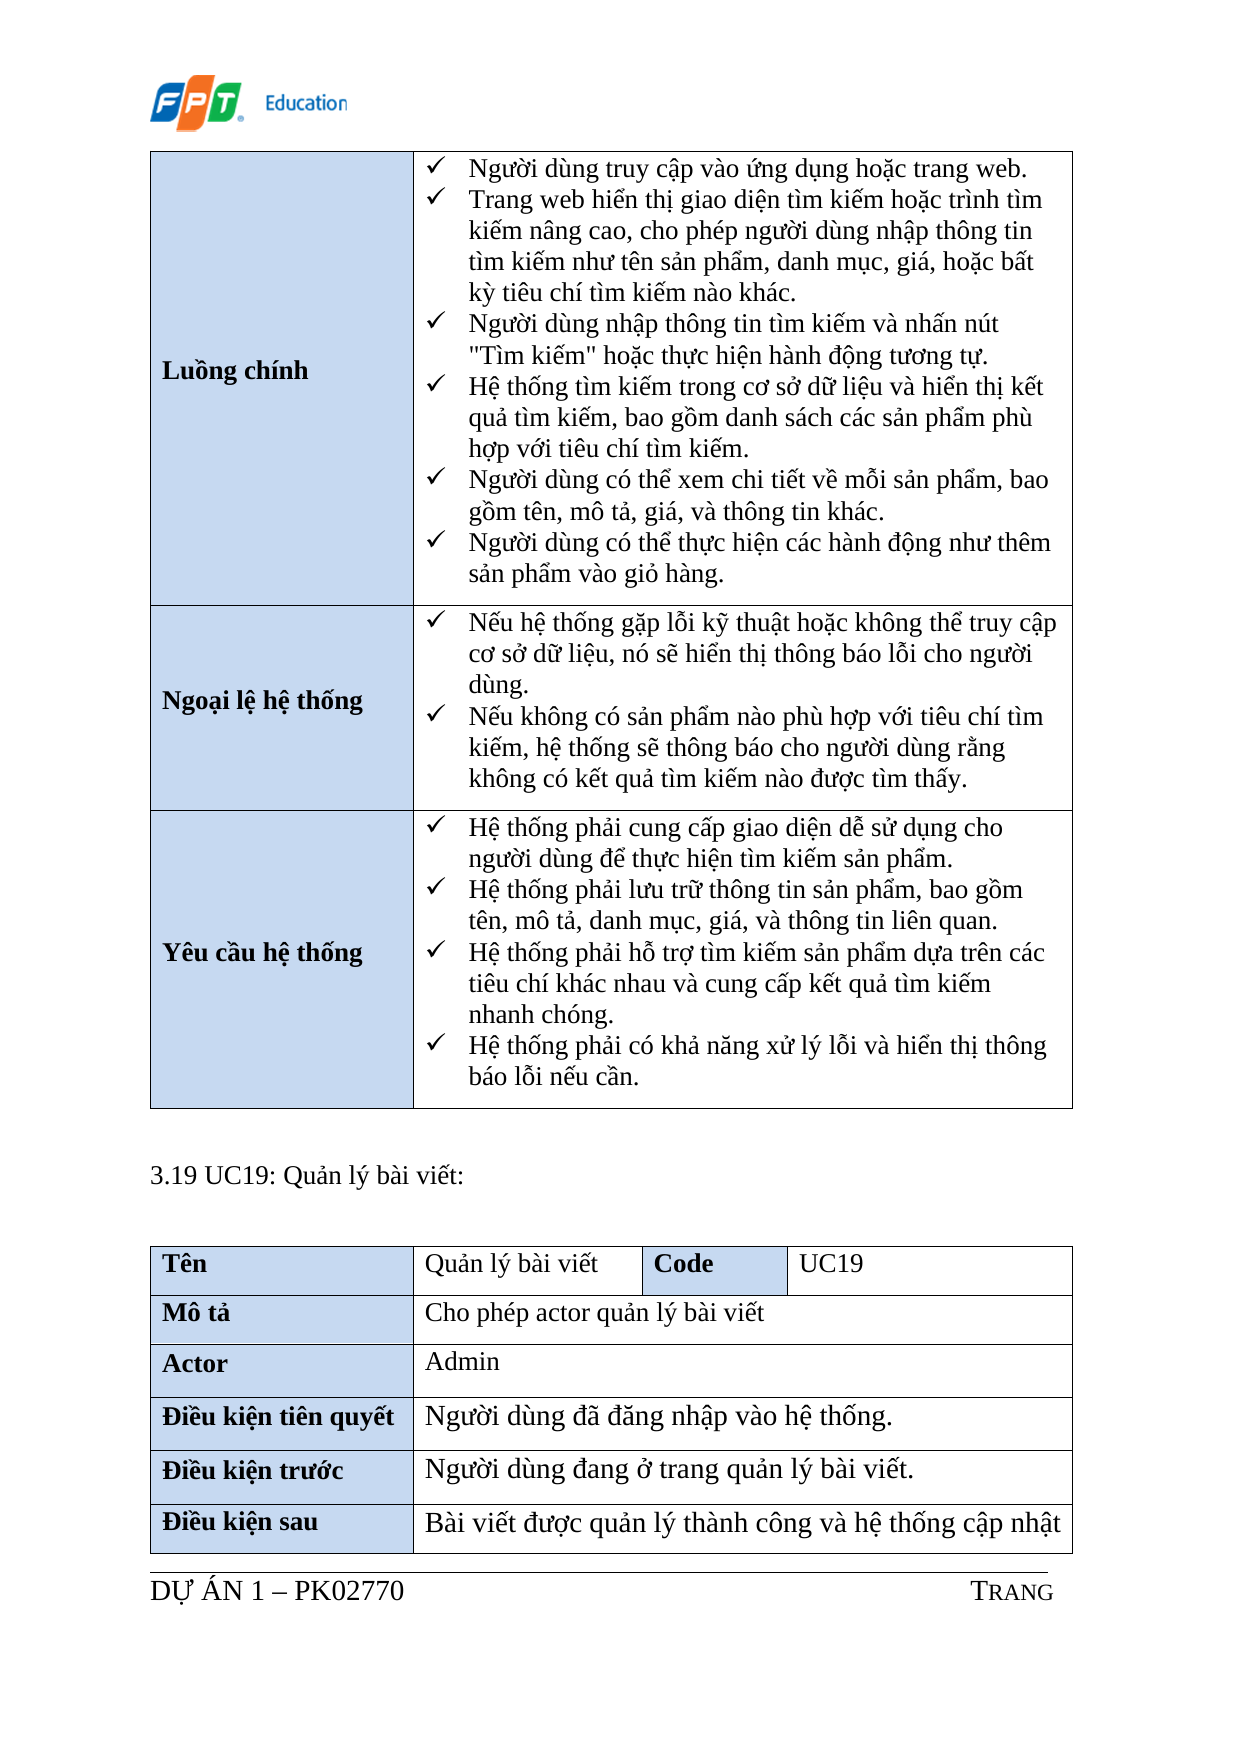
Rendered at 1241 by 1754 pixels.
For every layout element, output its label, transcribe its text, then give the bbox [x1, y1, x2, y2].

table_cell Điều kiện trước [151, 1451, 413, 1504]
table_header Code [643, 1247, 787, 1295]
table_cell Cho phép actor quản lý bài viết [414, 1296, 1072, 1343]
table_header Tên [151, 1247, 413, 1295]
table_cell Người dùng đã đăng nhập vào hệ thống. [414, 1398, 1072, 1450]
table_cell Yêu cầu hệ thống [151, 811, 413, 1108]
table_cell Luồng chính [151, 152, 413, 605]
picture [150, 75, 347, 132]
table_cell Ngoại lệ hệ thống [151, 606, 413, 810]
subtitle 3.19 UC19: Quản lý bài viết: [150, 1159, 1048, 1191]
table_cell Người dùng đang ở trang quản lý bài viết. [414, 1451, 1072, 1504]
table_cell Mô tả [151, 1296, 413, 1343]
table_cell Người dùng truy cập vào ứng dụng hoặc trang web. Trang web hiển thị giao diện tìm kiếm hoặc trình tìm kiếm nâng cao, cho phép người dùng nhập thông tin tìm kiếm như tên sản phẩm, danh mục, giá, hoặc bất kỳ tiêu chí tìm kiếm nào khác. Người dùng nhập thông tin tìm kiếm và nhấn nút "Tìm kiếm" hoặc thực hiện hành động tương tự. Hệ thống tìm kiếm trong cơ sở dữ liệu và hiển thị kết quả tìm kiếm, bao gồm danh sách các sản phẩm phù hợp với tiêu chí tìm kiếm. Người dùng có thể xem chi tiết về mỗi sản phẩm, bao gồm tên, mô tả, giá, và thông tin khác. Người dùng có thể thực hiện các hành động như thêm sản phẩm vào giỏ hàng. [414, 152, 1072, 605]
table_cell Hệ thống phải cung cấp giao diện dễ sử dụng cho người dùng để thực hiện tìm kiếm sản phẩm. Hệ thống phải lưu trữ thông tin sản phẩm, bao gồm tên, mô tả, danh mục, giá, và thông tin liên quan. Hệ thống phải hỗ trợ tìm kiếm sản phẩm dựa trên các tiêu chí khác nhau và cung cấp kết quả tìm kiếm nhanh chóng. Hệ thống phải có khả năng xử lý lỗi và hiển thị thông báo lỗi nếu cần. [414, 811, 1072, 1108]
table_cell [414, 1505, 1072, 1553]
table_cell Nếu hệ thống gặp lỗi kỹ thuật hoặc không thể truy cập cơ sở dữ liệu, nó sẽ hiển thị thông báo lỗi cho người dùng. Nếu không có sản phẩm nào phù hợp với tiêu chí tìm kiếm, hệ thống sẽ thông báo cho người dùng rằng không có kết quả tìm kiếm nào được tìm thấy. [414, 606, 1072, 810]
table_cell Điều kiện tiên quyết [151, 1398, 413, 1450]
table_cell Admin [414, 1345, 1072, 1397]
table_header Quản lý bài viết [414, 1247, 642, 1295]
table_cell Actor [151, 1345, 413, 1397]
table_cell Điều kiện sau [151, 1505, 413, 1553]
table_header UC19 [788, 1247, 1072, 1295]
